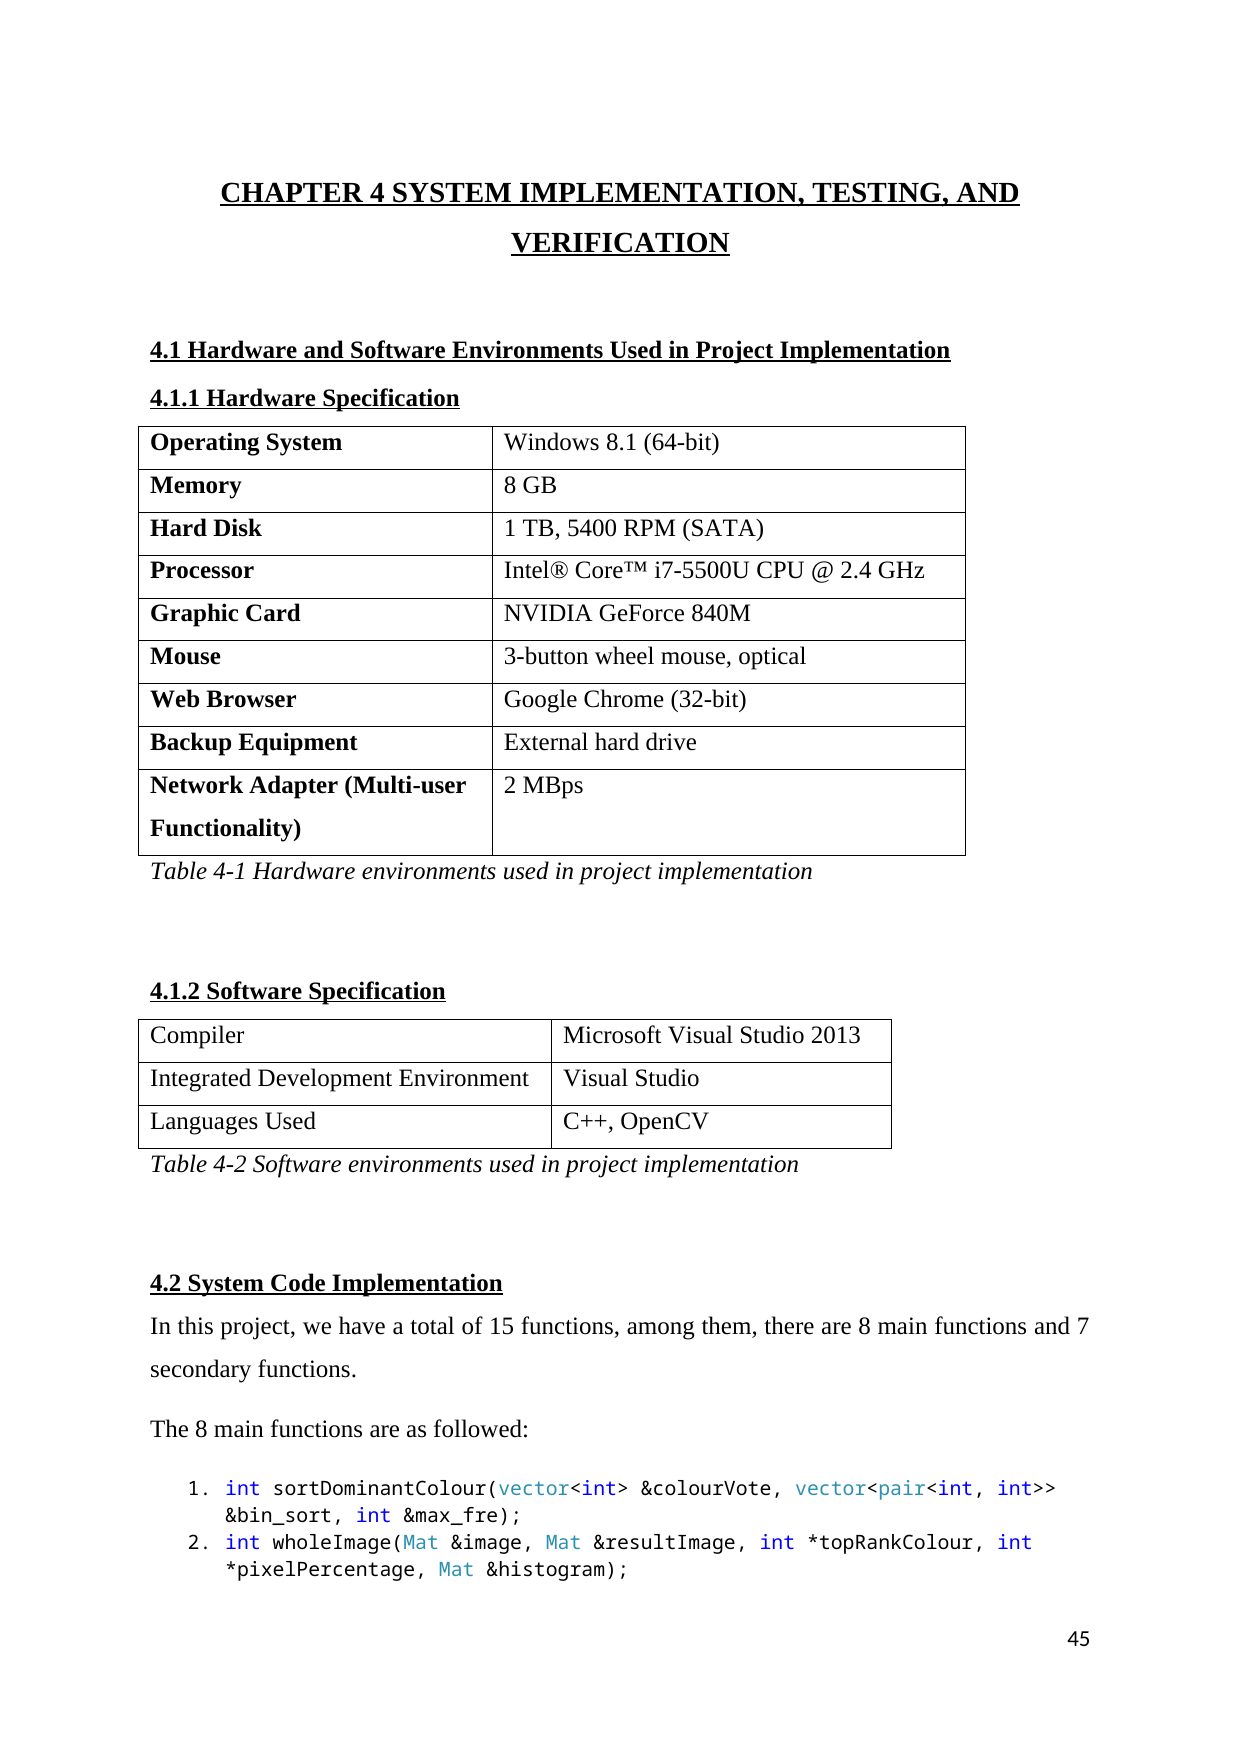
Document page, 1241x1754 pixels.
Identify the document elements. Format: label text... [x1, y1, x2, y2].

table_cell Mouse [139, 641, 492, 683]
table_cell Hard Disk [139, 513, 492, 554]
table_cell Google Chrome (32-bit) [493, 684, 965, 726]
table_header Windows 8.1 (64-bit) [493, 427, 965, 469]
table_cell External hard drive [493, 727, 965, 769]
text Table 4-2 Software environments used in project implementation [150, 1149, 1090, 1177]
text In this project, we have a total of 15 functions, among them, there are 8 main functions and 7 secondary functions. [150, 1311, 1090, 1383]
table_cell Graphic Card [139, 599, 492, 640]
table_cell Web Browser [139, 684, 492, 726]
subtitle 4.1 Hardware and Software Environments Used in Project Implementation [150, 335, 1090, 364]
subtitle 4.1.2 Software Specification [150, 976, 1090, 1004]
table_cell Visual Studio [552, 1063, 891, 1105]
table_cell 3-button wheel mouse, optical [493, 641, 965, 683]
text The 8 main functions are as followed: [150, 1414, 1090, 1443]
table_cell Backup Equipment [139, 727, 492, 769]
list int wholeImage(Mat &image, Mat &resultImage, int *topRankColour, int *pixelPercentage, Mat &histogram); [629, 1528, 1090, 1582]
table_header Compiler [139, 1020, 551, 1062]
table_cell Languages Used [139, 1106, 551, 1148]
subtitle CHAPTER 4 SYSTEM IMPLEMENTATION, TESTING, AND VERIFICATION [150, 175, 1090, 259]
table_header Microsoft Visual Studio 2013 [552, 1020, 891, 1062]
text Table 4-1 Hardware environments used in project implementation [150, 856, 1090, 885]
subtitle 4.2 System Code Implementation [150, 1268, 1090, 1297]
table_cell 8 GB [493, 470, 965, 512]
table_cell 1 TB, 5400 RPM (SATA) [493, 513, 965, 554]
table_cell C++, OpenCV [552, 1106, 891, 1148]
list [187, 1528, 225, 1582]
table_cell Integrated Development Environment [139, 1063, 551, 1105]
table_cell Intel® Core™ i7-5500U CPU @ 2.4 GHz [493, 556, 965, 597]
list int sortDominantColour(vector<int> &colourVote, vector<pair<int, int>> &bin_sort, int &max_fre); [522, 1474, 1090, 1528]
table_header Operating System [139, 427, 492, 469]
table_cell 2 MBps [493, 770, 965, 855]
table_cell Memory [139, 470, 492, 512]
table_cell NVIDIA GeForce 840M [493, 599, 965, 640]
subtitle 4.1.1 Hardware Specification [150, 383, 1090, 411]
table_cell Network Adapter (Multi-user Functionality) [139, 770, 492, 855]
table_cell Processor [139, 556, 492, 597]
